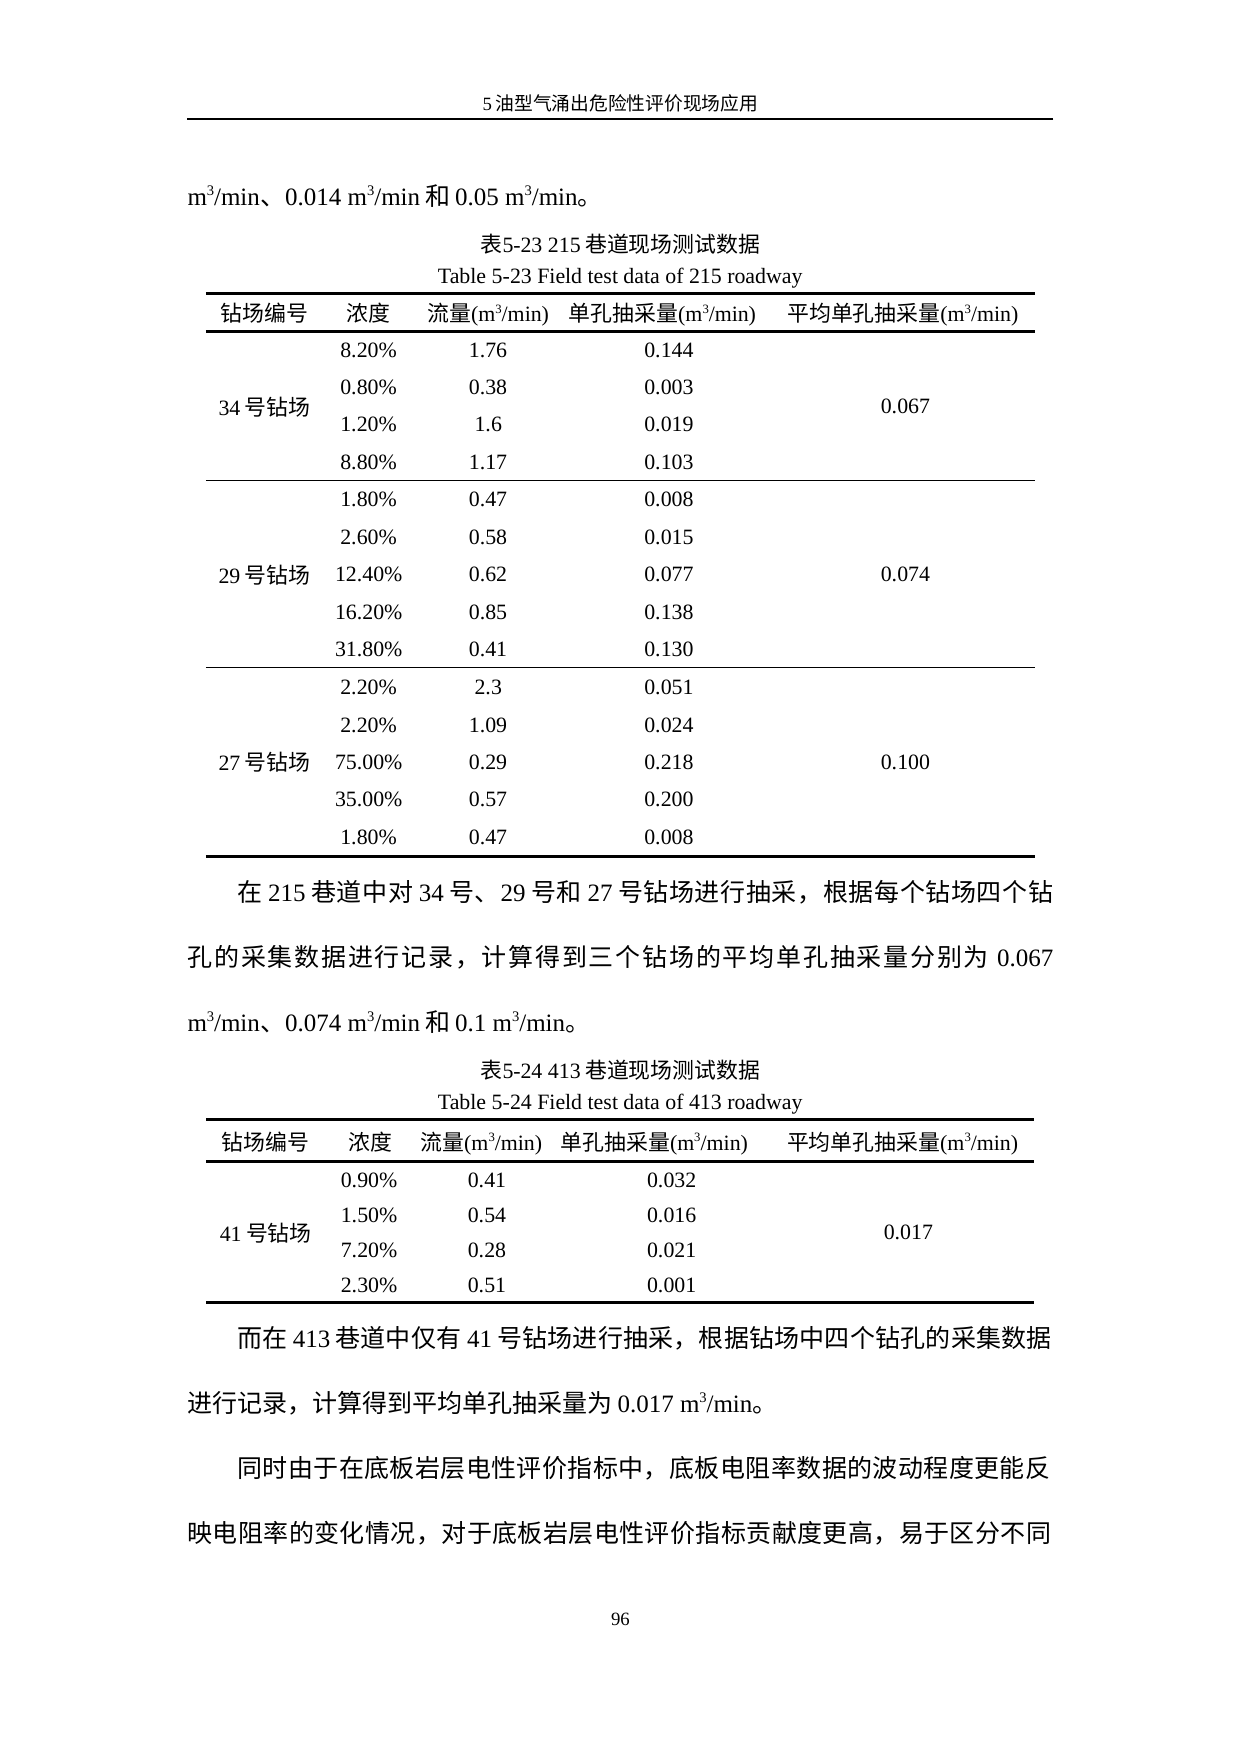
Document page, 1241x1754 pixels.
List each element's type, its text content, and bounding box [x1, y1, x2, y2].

table_cell 1.09 [414, 705, 562, 742]
table_cell 16.20% [323, 592, 414, 629]
table_cell 0.80% [323, 367, 414, 404]
table_header 单孔抽采量(m3/min) [561, 1121, 782, 1160]
table_cell 0.41 [414, 630, 562, 667]
table_cell 0.016 [561, 1196, 782, 1231]
table_cell 0.54 [413, 1196, 561, 1231]
table_cell 0.38 [414, 367, 562, 404]
table_cell 2.30% [325, 1266, 413, 1301]
table_cell 0.008 [562, 817, 776, 854]
table_cell 0.28 [413, 1231, 561, 1266]
table_cell 0.144 [562, 333, 776, 367]
table_cell 41号钻场 [206, 1163, 324, 1301]
table_header 平均单孔抽采量(m3/min) [776, 295, 1034, 329]
text 而在413巷道中仅有41号钻场进行抽采，根据钻场中四个钻孔的采集数据进行记录，计算得到平均单孔抽采量为0.017 m3/min。 [187, 1304, 1053, 1434]
table_header 浓度 [323, 295, 414, 329]
table_cell 0.218 [562, 742, 776, 779]
table_header 浓度 [325, 1121, 413, 1160]
table_cell 1.20% [323, 405, 414, 442]
text 在215巷道中对34号、29号和27号钻场进行抽采，根据每个钻场四个钻孔的采集数据进行记录，计算得到三个钻场的平均单孔抽采量分别为0.067 m3/min、0.074 m3/min和0.1 m3/min。 [187, 858, 1053, 1053]
table_cell 0.90% [325, 1163, 413, 1196]
table_cell 0.051 [562, 668, 776, 704]
table_cell 0.077 [562, 555, 776, 592]
table_cell 0.47 [414, 481, 562, 517]
table_cell 2.60% [323, 517, 414, 554]
table_cell 0.41 [413, 1163, 561, 1196]
table_cell 8.80% [323, 442, 414, 479]
table_cell 7.20% [325, 1231, 413, 1266]
table_cell 0.57 [414, 780, 562, 817]
table_cell 0.008 [562, 481, 776, 517]
table_cell 0.47 [414, 817, 562, 854]
table_cell 0.001 [561, 1266, 782, 1301]
table_cell 0.51 [413, 1266, 561, 1301]
table_cell 2.3 [414, 668, 562, 704]
table_cell 0.200 [562, 780, 776, 817]
table_header 钻场编号 [206, 1121, 324, 1160]
table_cell 0.85 [414, 592, 562, 629]
table_cell 75.00% [323, 742, 414, 779]
table_cell 27号钻场 [206, 668, 323, 854]
table_cell 0.130 [562, 630, 776, 667]
table_header 平均单孔抽采量(m3/min) [782, 1121, 1034, 1160]
table_cell 34号钻场 [206, 333, 323, 479]
table_cell 1.76 [414, 333, 562, 367]
table_cell 0.017 [782, 1163, 1034, 1301]
table_header 流量(m3/min) [414, 295, 562, 329]
table_cell 0.074 [776, 481, 1034, 667]
table_cell 0.003 [562, 367, 776, 404]
table_cell 0.015 [562, 517, 776, 554]
table_cell 1.17 [414, 442, 562, 479]
table_cell 12.40% [323, 555, 414, 592]
table_cell 0.067 [776, 333, 1034, 479]
table_header 流量(m3/min) [413, 1121, 561, 1160]
table_cell 2.20% [323, 668, 414, 704]
table_cell 0.138 [562, 592, 776, 629]
table_cell 1.6 [414, 405, 562, 442]
table_cell 0.019 [562, 405, 776, 442]
table_cell 0.29 [414, 742, 562, 779]
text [187, 1434, 1053, 1564]
table_header 钻场编号 [206, 295, 323, 329]
table_cell 0.021 [561, 1231, 782, 1266]
table_cell 1.80% [323, 817, 414, 854]
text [187, 162, 1053, 227]
table_cell 2.20% [323, 705, 414, 742]
table_cell 0.032 [561, 1163, 782, 1196]
table_cell 0.62 [414, 555, 562, 592]
table_header 单孔抽采量(m3/min) [562, 295, 776, 329]
table_cell 8.20% [323, 333, 414, 367]
table_cell 1.80% [323, 481, 414, 517]
table_cell 35.00% [323, 780, 414, 817]
table_cell 29号钻场 [206, 481, 323, 667]
table_cell 0.103 [562, 442, 776, 479]
table_cell 0.58 [414, 517, 562, 554]
table_cell 0.024 [562, 705, 776, 742]
table_cell 1.50% [325, 1196, 413, 1231]
table_cell 31.80% [323, 630, 414, 667]
table_cell 0.100 [776, 668, 1034, 854]
